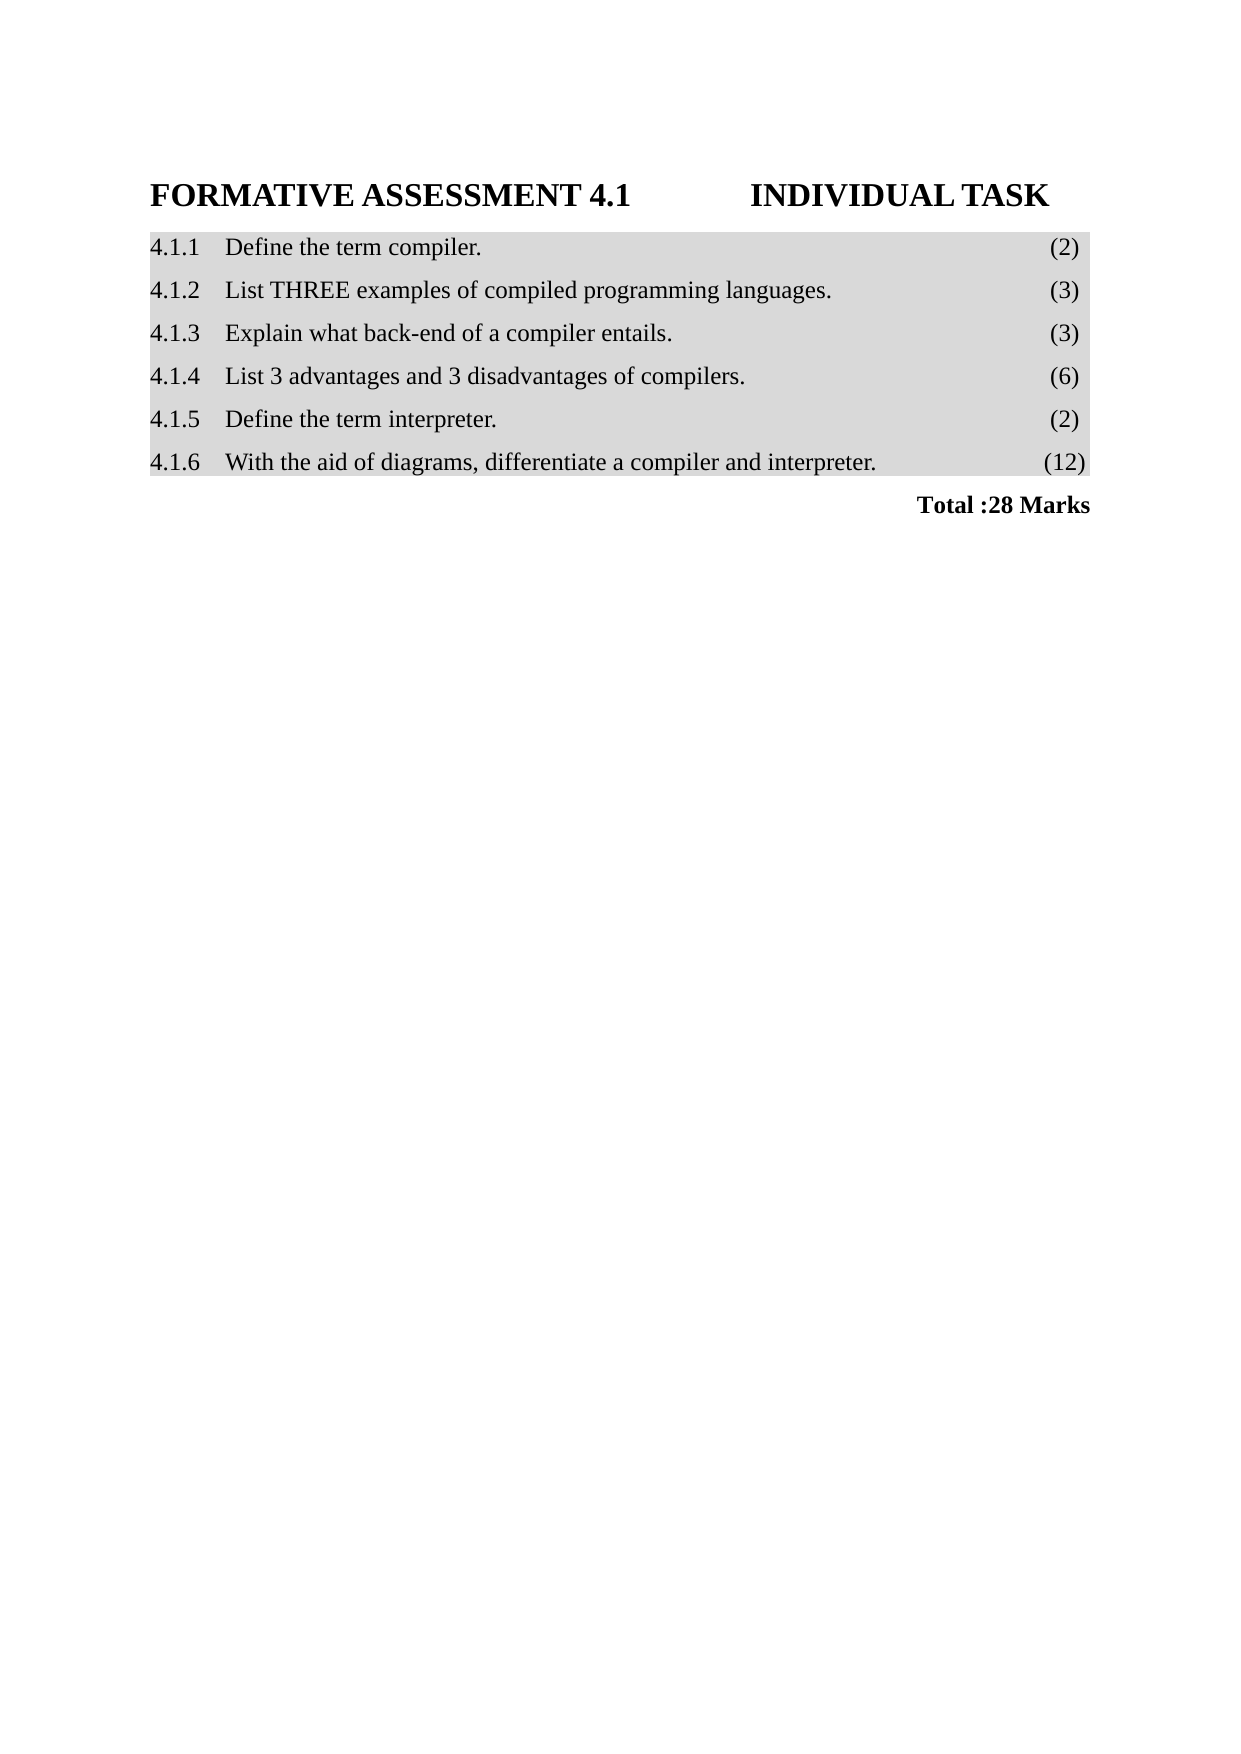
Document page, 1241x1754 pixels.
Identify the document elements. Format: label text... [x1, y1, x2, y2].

text 4.1.1 Define the term compiler. (2) [150, 232, 1090, 260]
text 4.1.6 With the aid of diagrams, differentiate a compiler and interpreter. (12) [150, 447, 1090, 476]
text 4.1.4 List 3 advantages and 3 disadvantages of compilers. (6) [150, 361, 1090, 390]
text 4.1.2 List THREE examples of compiled programming languages. (3) [150, 275, 1090, 303]
text 4.1.5 Define the term interpreter. (2) [150, 404, 1090, 433]
subtitle FORMATIVE ASSESSMENT 4.1 INDIVIDUAL TASK [150, 175, 1090, 213]
text Total :28 Marks [150, 490, 1090, 519]
text 4.1.3 Explain what back-end of a compiler entails. (3) [150, 318, 1090, 347]
